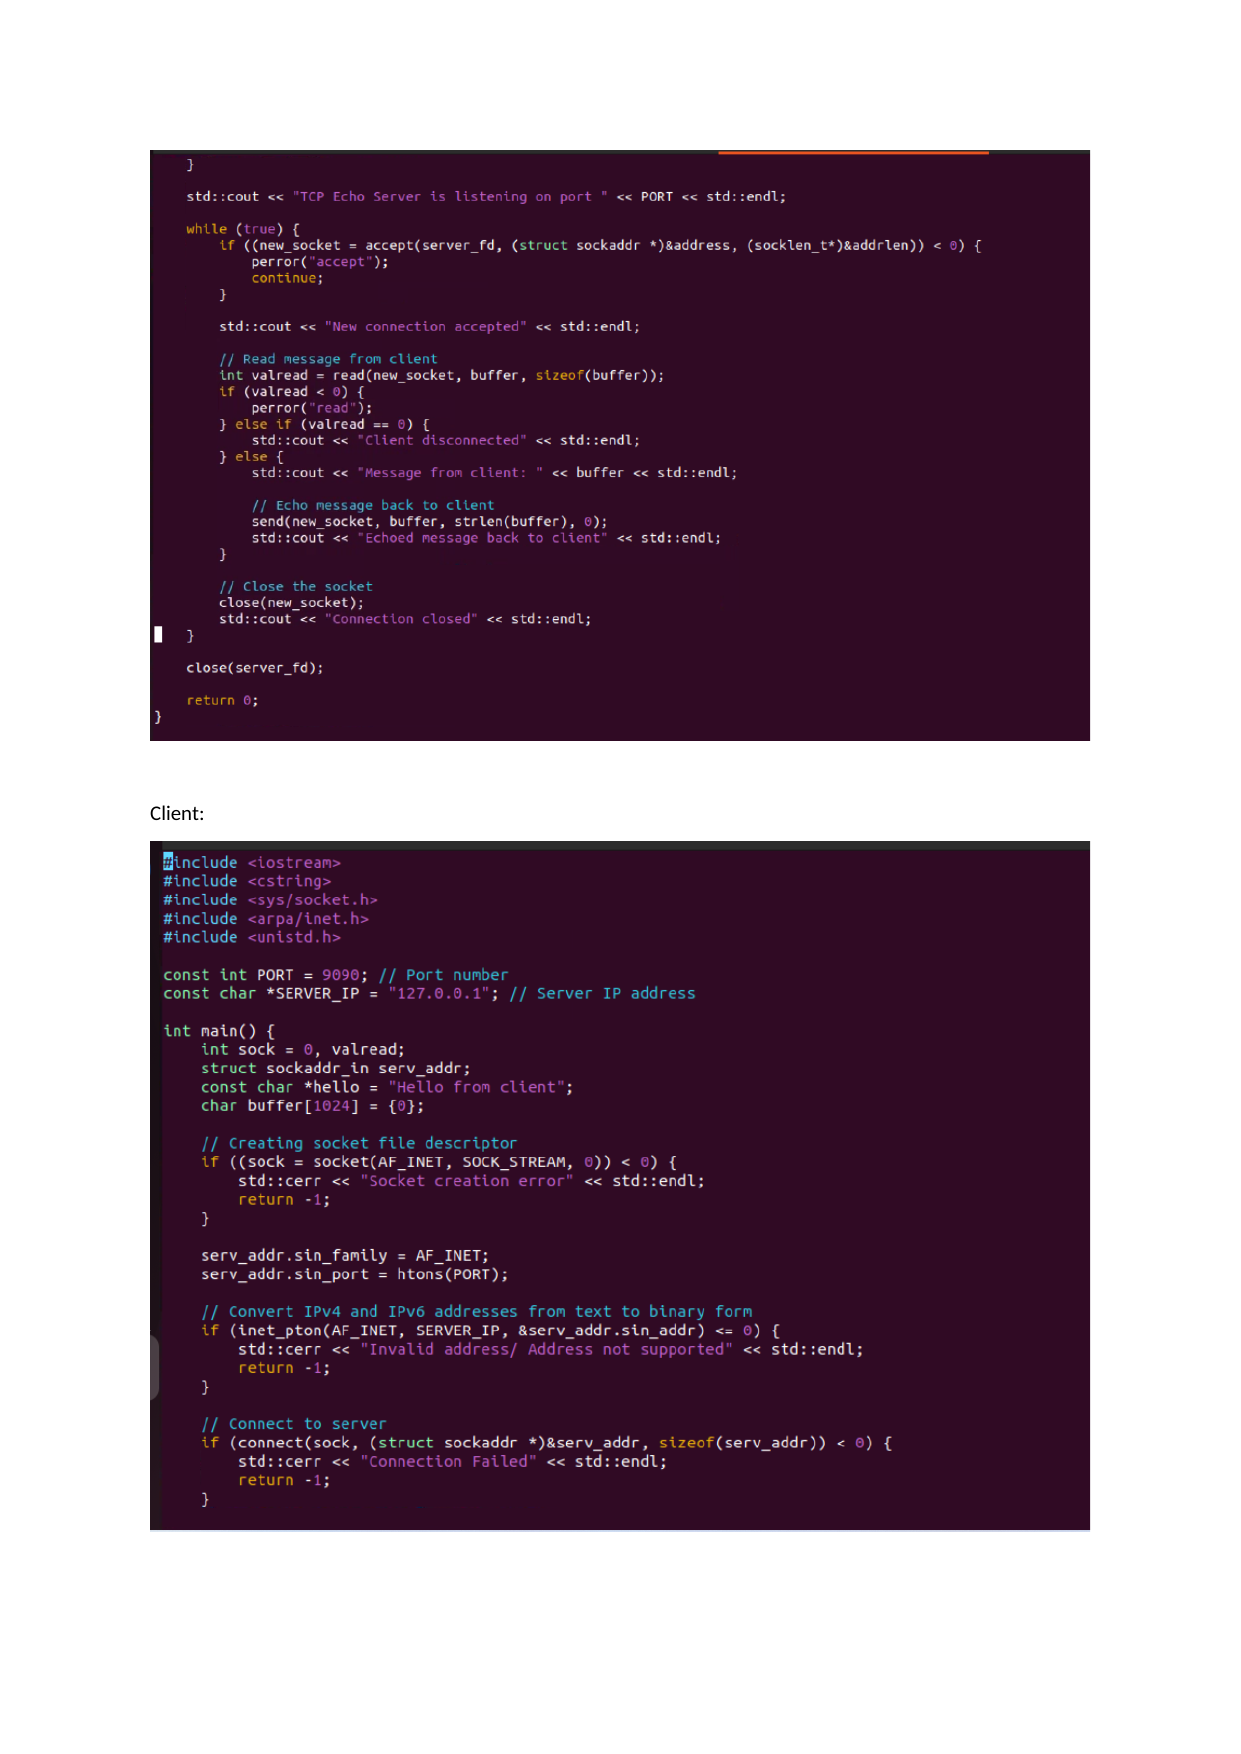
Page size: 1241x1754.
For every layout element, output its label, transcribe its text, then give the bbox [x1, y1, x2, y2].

picture [150, 150, 1091, 741]
picture [150, 841, 1091, 1532]
text Client: [150, 800, 1090, 825]
